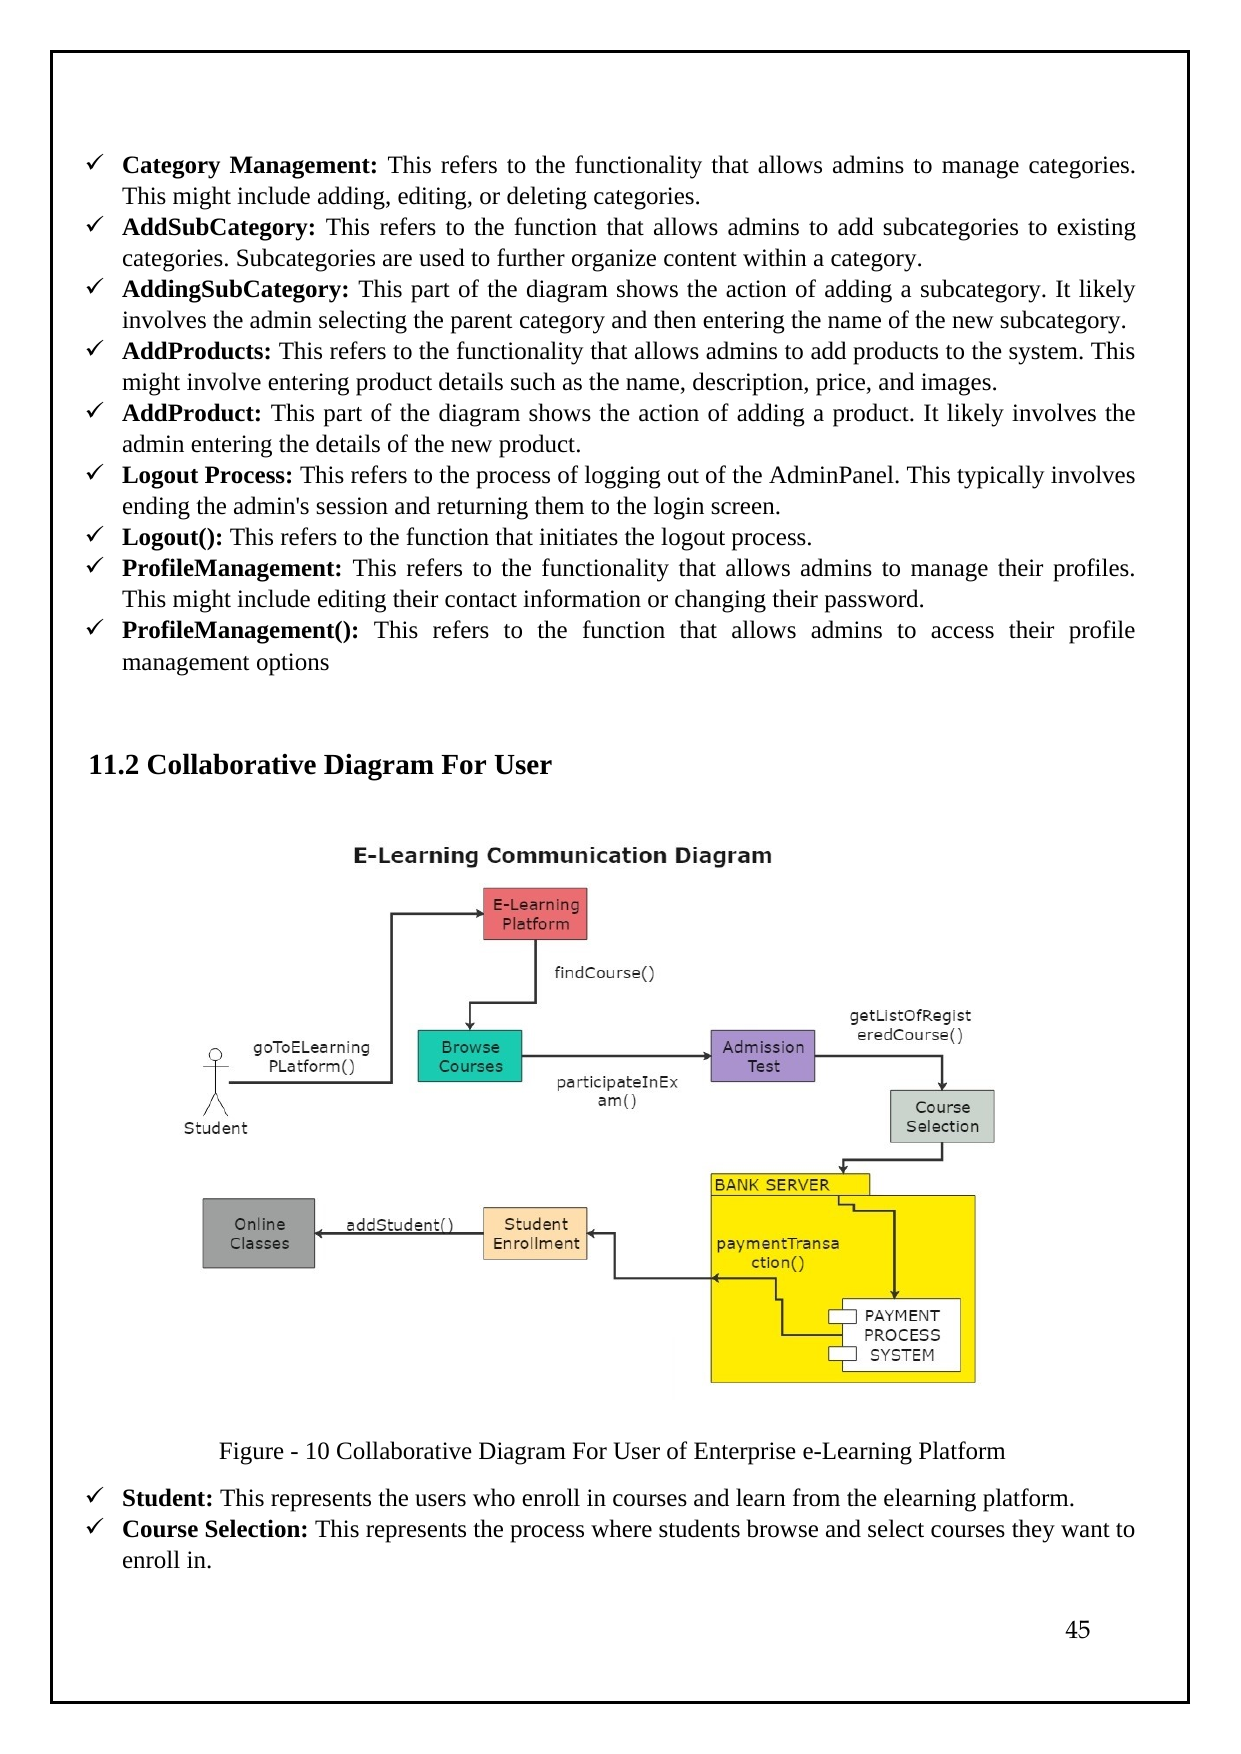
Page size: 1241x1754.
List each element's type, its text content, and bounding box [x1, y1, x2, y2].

list ProfileManagement: This refers to the functionality that allows admins to manage their profiles. This might include editing their contact information or changing their password. [84, 553, 1137, 613]
list Logout Process: This refers to the process of logging out of the AdminPanel. This typically involves ending the admin's session and returning them to the login screen. [84, 460, 1137, 520]
list AddSubCategory: This refers to the function that allows admins to add subcategories to existing categories. Subcategories are used to further organize content within a category. [84, 212, 1137, 272]
list AddProduct: This part of the diagram shows the action of adding a product. It likely involves the admin entering the details of the new product. [84, 398, 1137, 458]
list Student: This represents the users who enroll in courses and learn from the elearning platform. [84, 1483, 1137, 1512]
list Category Management: This refers to the functionality that allows admins to manage categories. This might include adding, editing, or deleting categories. [84, 150, 1137, 210]
text Figure - 10 Collaborative Diagram For User of Enterprise e-Learning Platform [88, 1436, 1137, 1464]
list ProfileManagement(): This refers to the function that allows admins to access their profile management options [84, 616, 1137, 675]
text 11.2 Collaborative Diagram For User [88, 747, 1137, 781]
list Logout(): This refers to the function that initiates the logout process. [84, 522, 1137, 551]
list Course Selection: This represents the process where students browse and select courses they want to enroll in. [84, 1514, 1137, 1574]
list AddingSubCategory: This part of the diagram shows the action of adding a subcategory. It likely involves the admin selecting the parent category and then entering the name of the new subcategory. [84, 274, 1137, 334]
picture [88, 800, 1029, 1417]
list AddProducts: This refers to the functionality that allows admins to add products to the system. This might involve entering product details such as the name, description, price, and images. [84, 336, 1137, 396]
